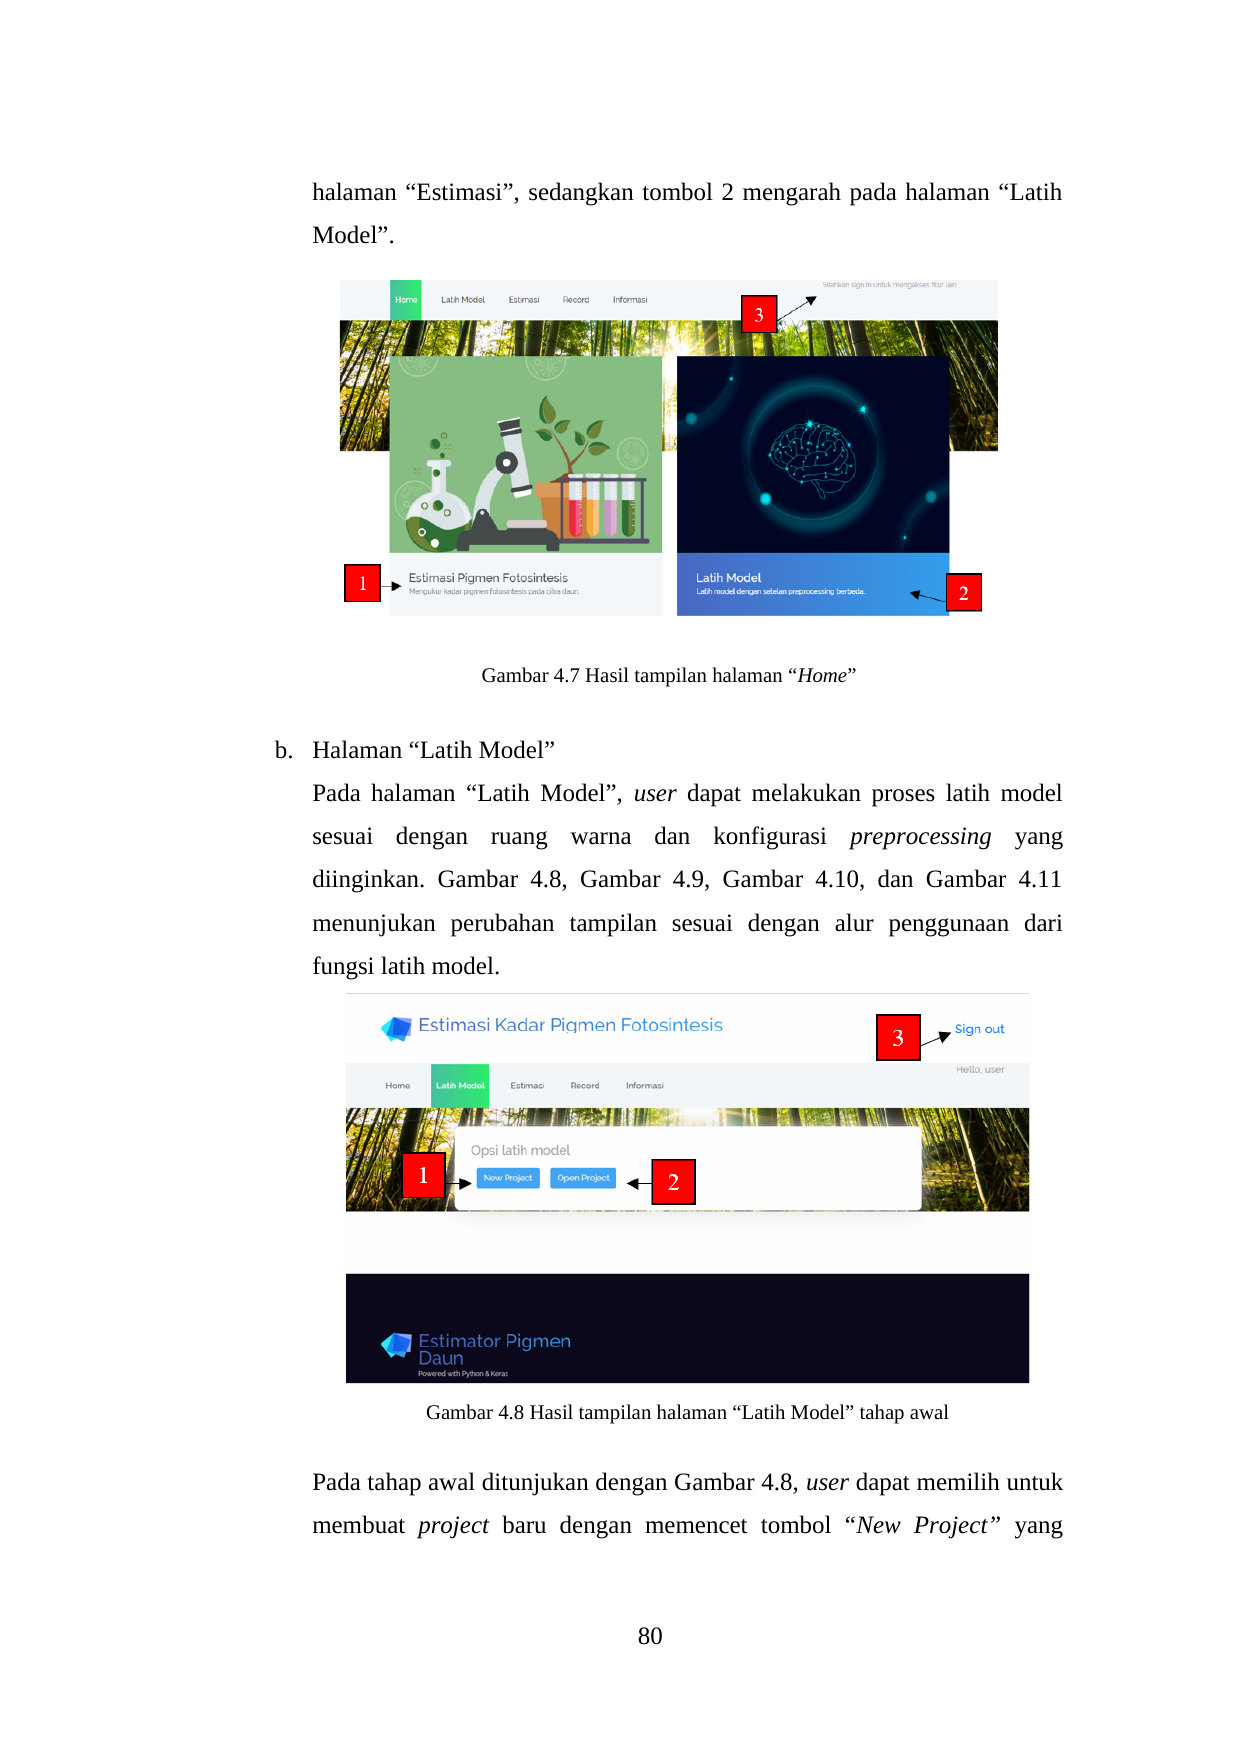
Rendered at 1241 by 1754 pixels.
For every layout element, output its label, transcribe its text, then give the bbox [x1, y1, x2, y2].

text Gambar 4.8 Hasil tampilan halaman “Latih Model” tahap awal [312, 1400, 1063, 1424]
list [312, 177, 1063, 249]
list Halaman “Latih Model” [274, 735, 1063, 764]
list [312, 1467, 1063, 1539]
picture [345, 993, 1030, 1384]
text Gambar 4.7 Hasil tampilan halaman “Home” [274, 663, 1063, 687]
list Pada halaman “Latih Model”, user dapat melakukan proses latih model sesuai dengan ruang warna dan konfigurasi preprocessing yang diinginkan. Gambar 4.8, Gambar 4.9, Gambar 4.10, dan Gambar 4.11 menunjukan perubahan tampilan sesuai dengan alur penggunaan dari fungsi latih model. [312, 778, 1063, 979]
picture [339, 280, 998, 633]
